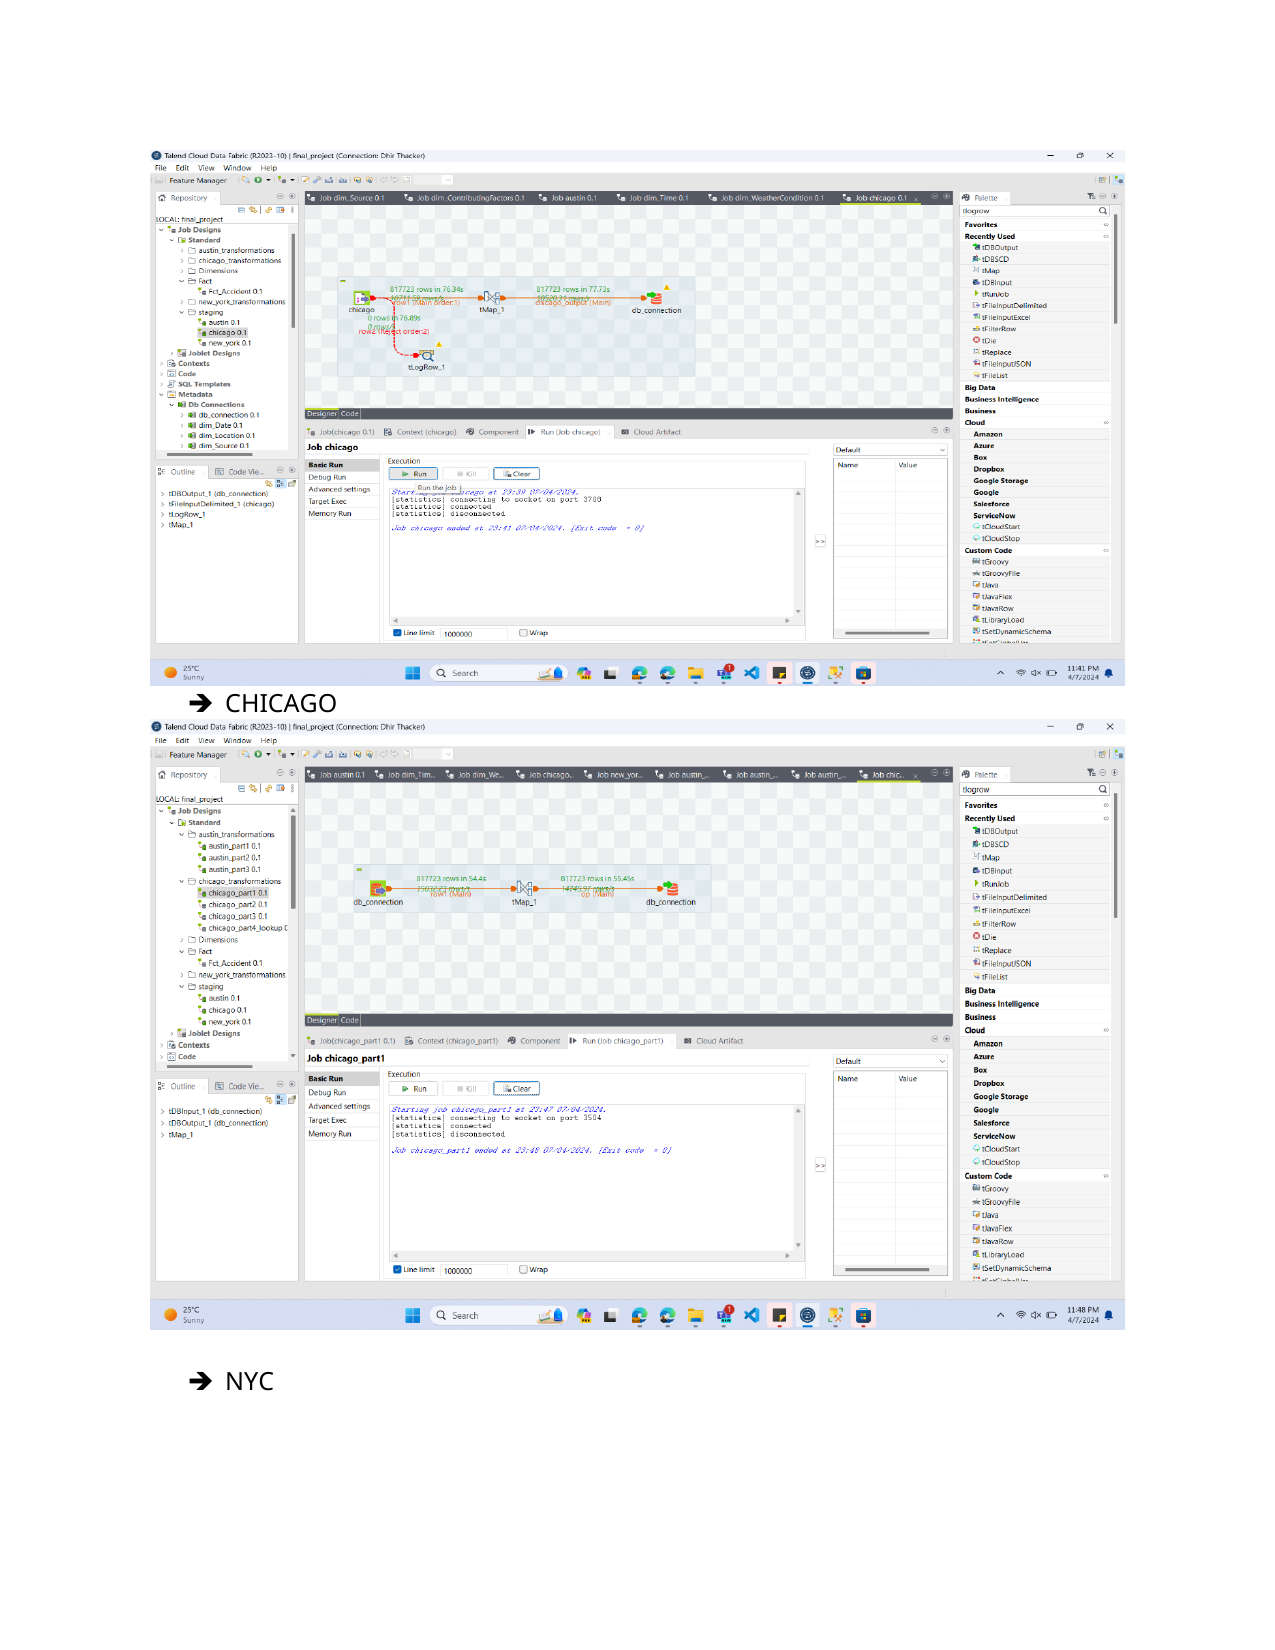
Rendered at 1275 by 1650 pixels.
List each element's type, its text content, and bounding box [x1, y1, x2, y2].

picture [150, 150, 1125, 686]
list NYC [187, 1363, 1125, 1397]
list CHICAGO [187, 686, 1125, 719]
picture [150, 719, 1125, 1330]
